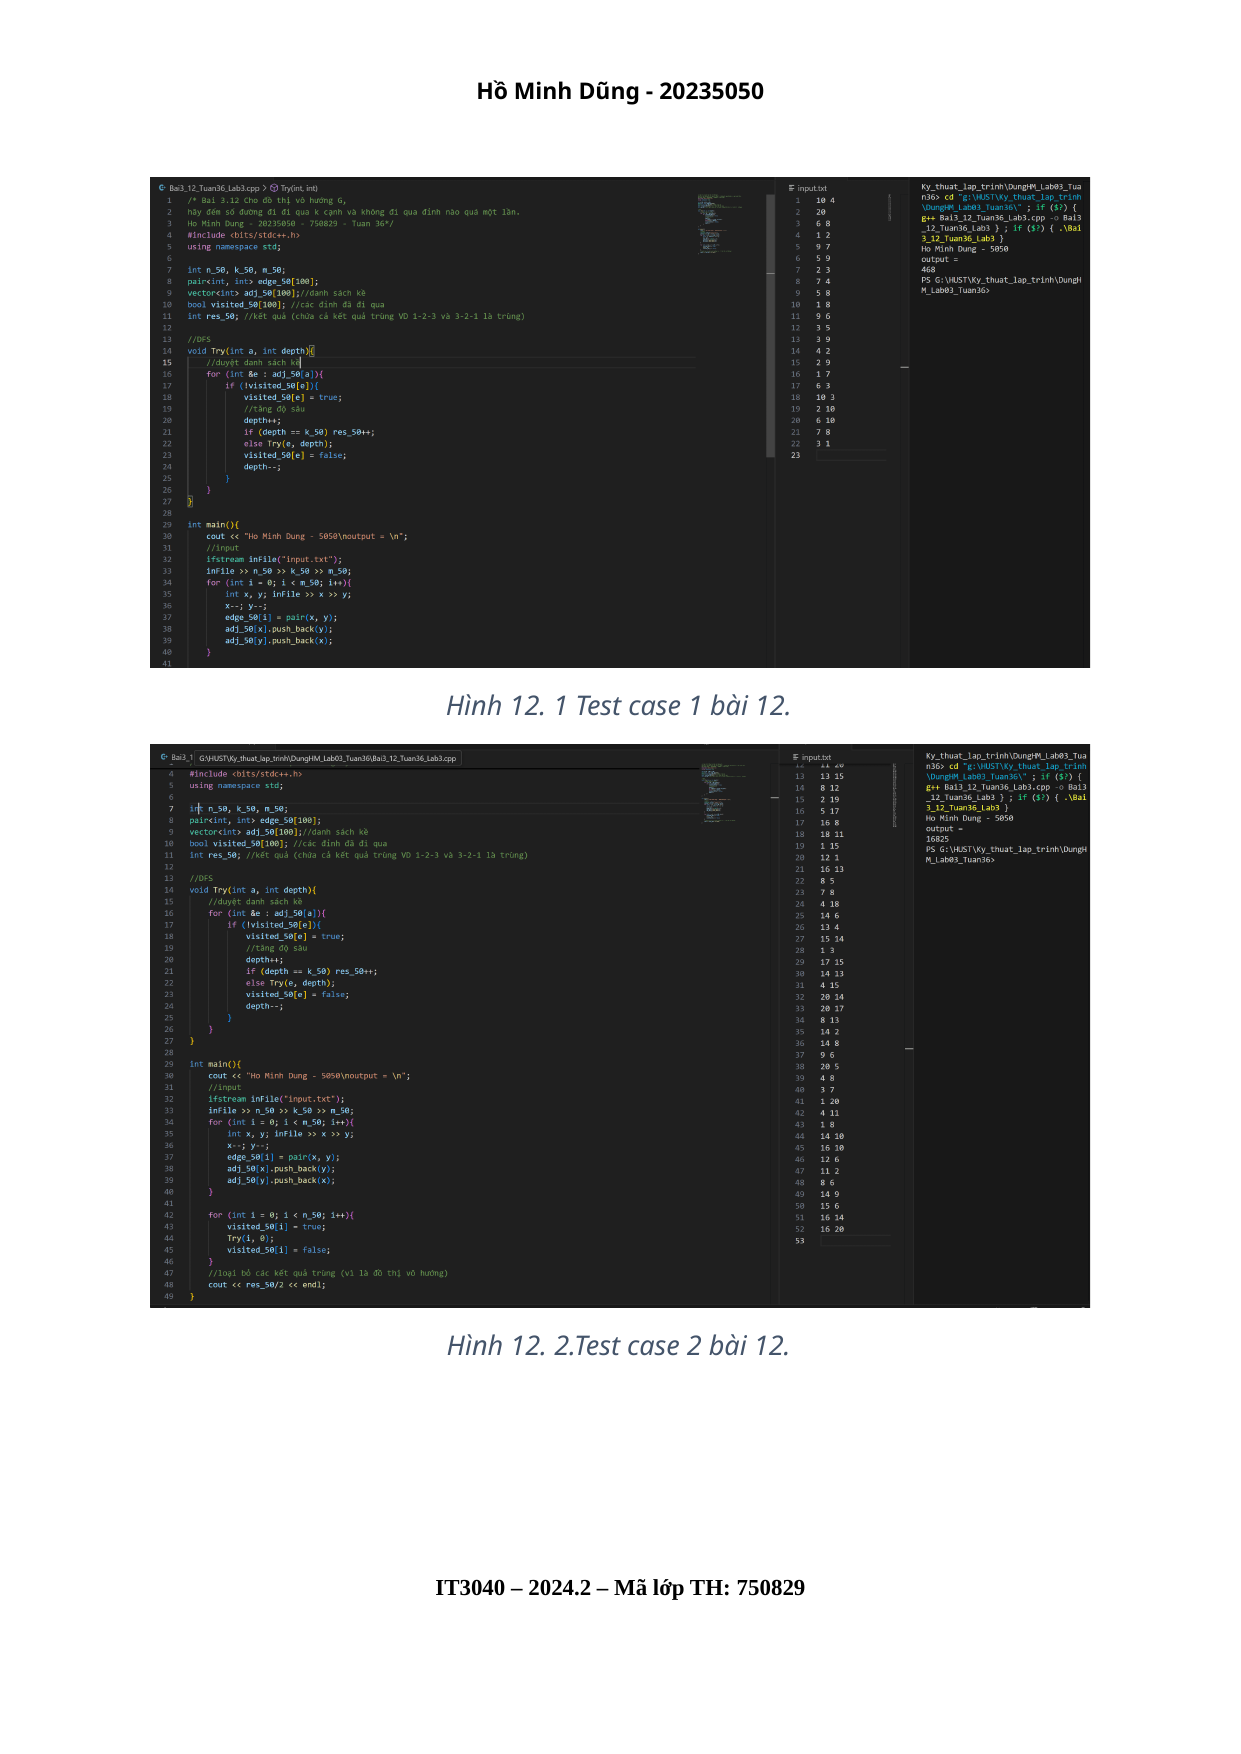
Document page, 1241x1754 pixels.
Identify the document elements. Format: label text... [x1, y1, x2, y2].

picture [150, 177, 1091, 668]
picture [150, 744, 1091, 1308]
text Hình 12. 2.Test case 2 bài 12. [150, 1327, 1090, 1364]
text Hình 12. 1 Test case 1 bài 12. [150, 687, 1090, 723]
